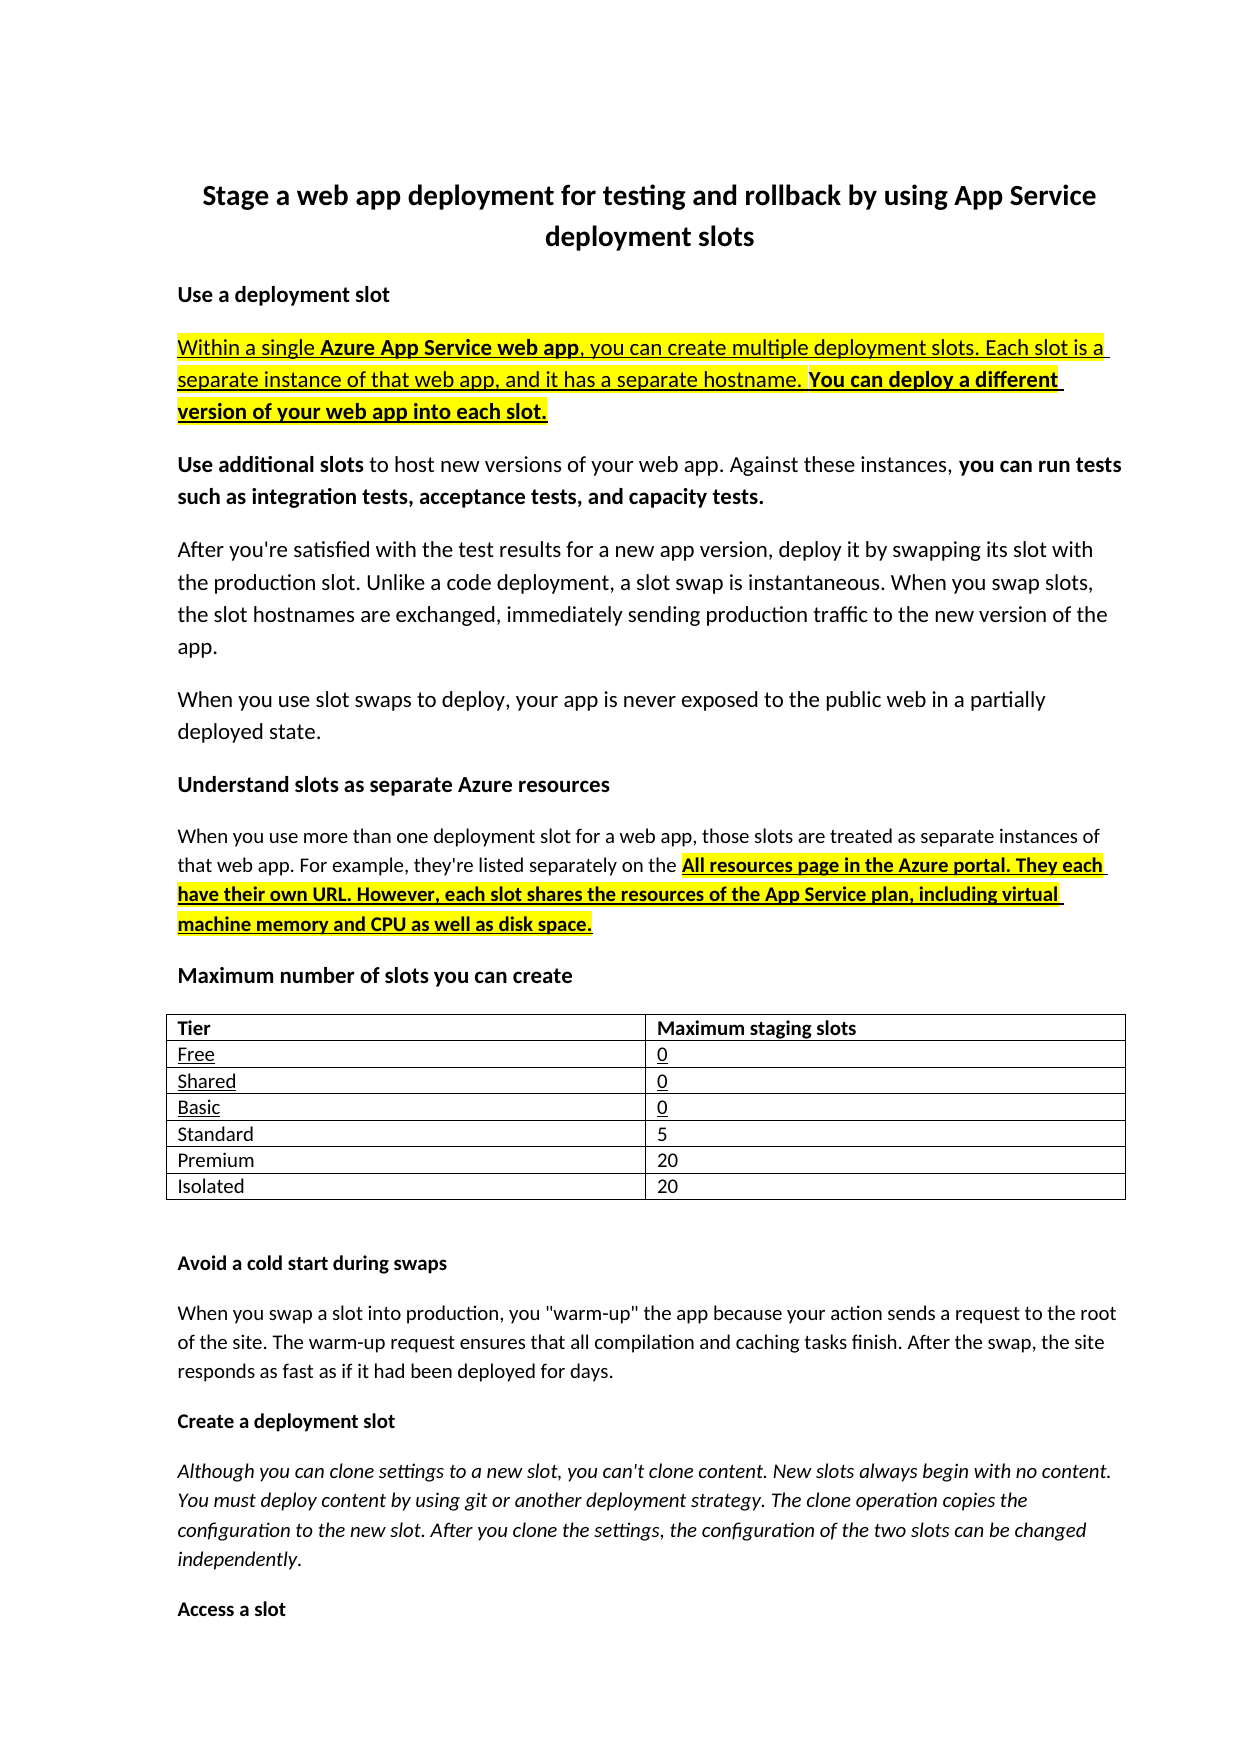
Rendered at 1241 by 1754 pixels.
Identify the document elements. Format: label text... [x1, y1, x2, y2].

table_cell 20 [646, 1174, 1125, 1199]
text Within a single Azure App Service web app, you can create multiple deployment slots. Each slot is a separate instance of that web app, and it has a separate hostname. You can deploy a different version of your web app into each slot. [177, 333, 1122, 425]
text Maximum number of slots you can create [177, 961, 1122, 989]
table_cell 20 [646, 1147, 1125, 1173]
text Use a deployment slot [177, 280, 1122, 308]
text When you swap a slot into production, you "warm-up" the app because your action sends a request to the root of the site. The warm-up request ensures that all compilation and caching tasks finish. After the swap, the site responds as fast as if it had been deployed for days. [177, 1300, 1122, 1384]
text Although you can clone settings to a new slot, you can't clone content. New slots always begin with no content. You must deploy content by using git or another deployment strategy. The clone operation copies the configuration to the new slot. After you clone the settings, the configuration of the two slots can be changed independently. [177, 1458, 1122, 1571]
table_cell Free [167, 1041, 645, 1067]
text Avoid a cold start during swaps [177, 1250, 1122, 1276]
table_cell 5 [646, 1121, 1125, 1146]
table_header Maximum staging slots [646, 1015, 1125, 1040]
table_cell 0 [646, 1068, 1125, 1093]
text When you use more than one deployment slot for a web app, those slots are treated as separate instances of that web app. For example, they're listed separately on the All resources page in the Azure portal. They each have their own URL. However, each slot shares the resources of the App Service plan, including virtual machine memory and CPU as well as disk space. [177, 823, 1122, 936]
table_cell 0 [646, 1041, 1125, 1067]
table_cell Standard [167, 1121, 645, 1146]
text Stage a web app deployment for testing and rollback by using App Service deployment slots [177, 177, 1122, 254]
text Understand slots as separate Azure resources [177, 770, 1122, 798]
text Create a deployment slot [177, 1408, 1122, 1434]
table_cell Premium [167, 1147, 645, 1173]
text Access a slot [177, 1596, 1122, 1621]
text After you're satisfied with the test results for a new app version, deploy it by swapping its slot with the production slot. Unlike a code deployment, a slot swap is instantaneous. When you swap slots, the slot hostnames are exchanged, immediately sending production traffic to the new version of the app. [177, 536, 1122, 660]
table_cell 0 [646, 1094, 1125, 1120]
table_cell Shared [167, 1068, 645, 1093]
table_header Tier [167, 1015, 645, 1040]
table_cell Basic [167, 1094, 645, 1120]
text Use additional slots to host new versions of your web app. Against these instances, you can run tests such as integration tests, acceptance tests, and capacity tests. [177, 450, 1122, 511]
text When you use slot swaps to deploy, your app is never exposed to the public web in a partially deployed state. [177, 685, 1122, 745]
table_cell Isolated [167, 1174, 645, 1199]
